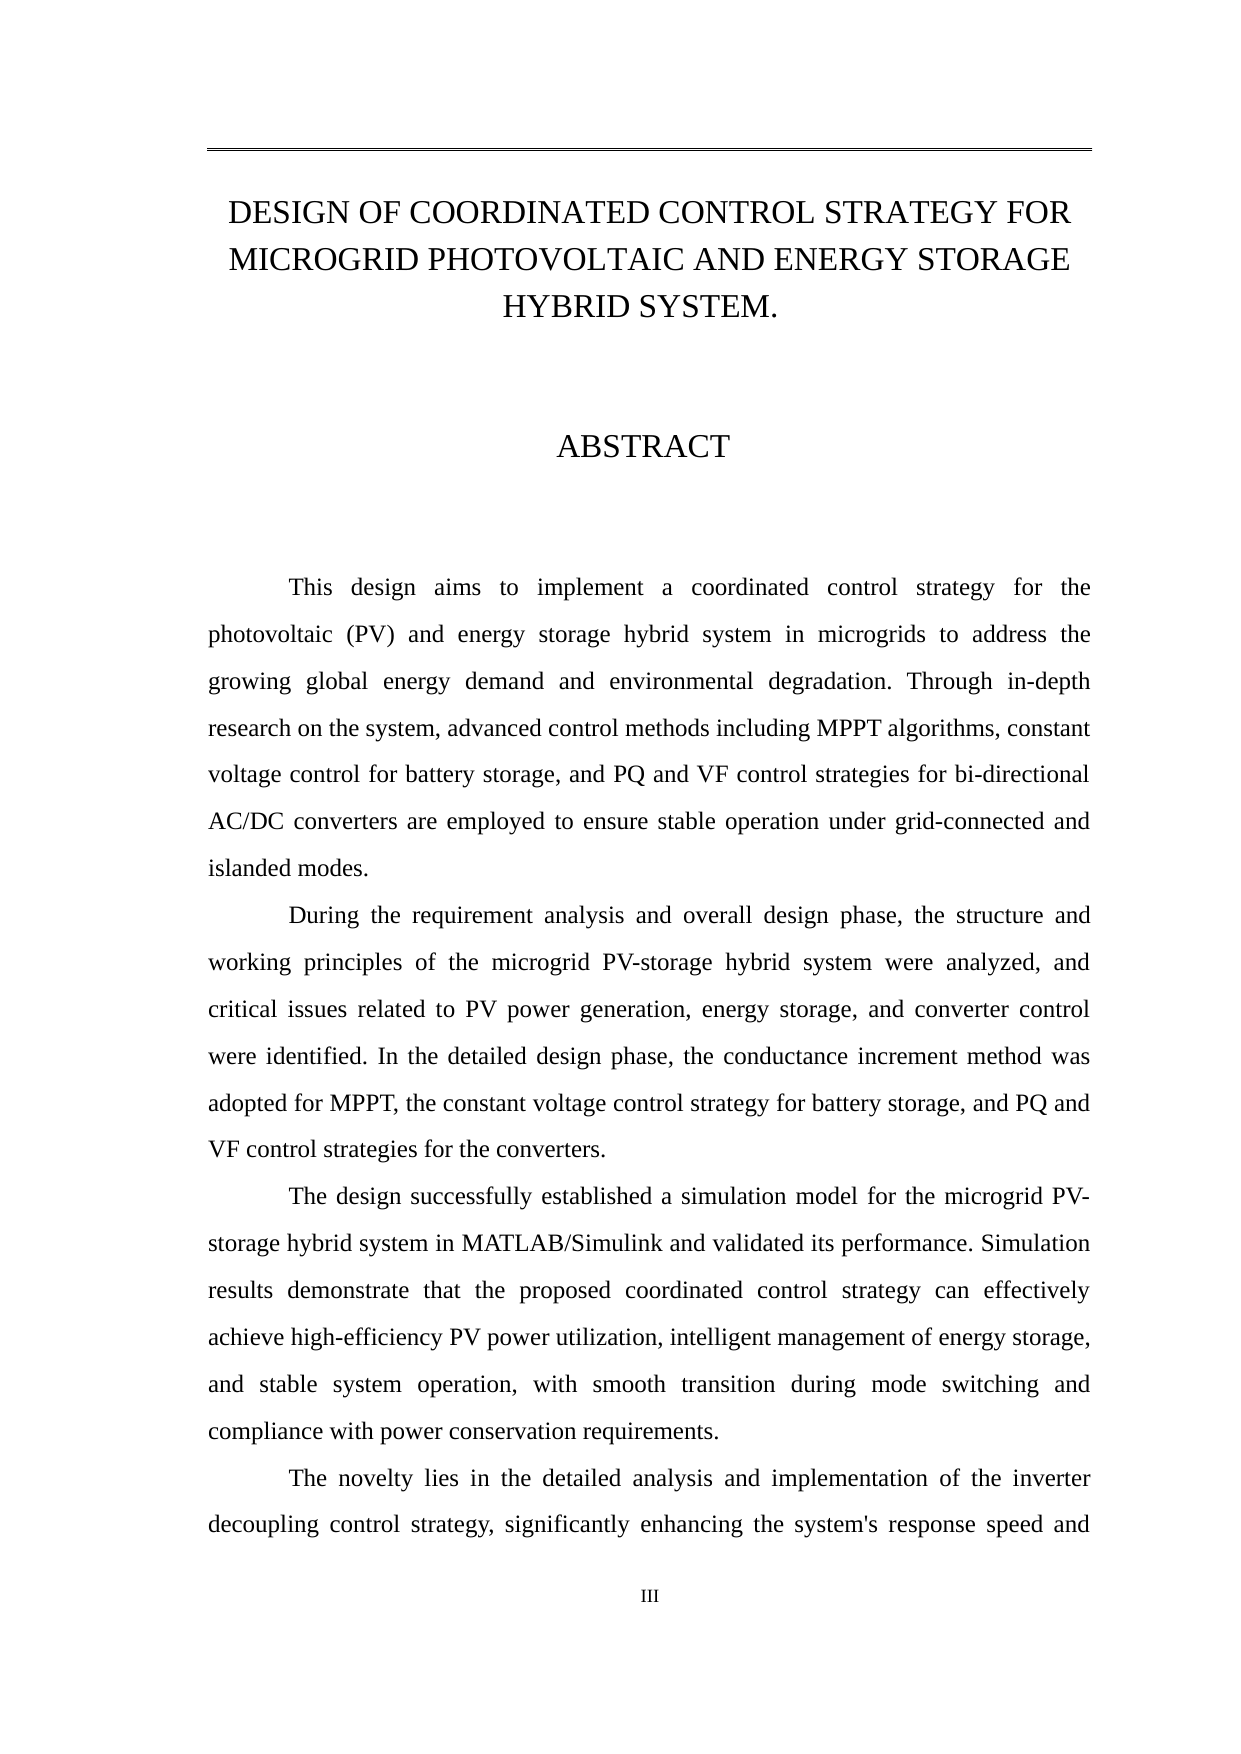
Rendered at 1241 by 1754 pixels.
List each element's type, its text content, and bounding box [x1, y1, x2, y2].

text ABSTRACT [208, 422, 1091, 469]
text DESIGN OF COORDINATED CONTROL STRATEGY FOR MICROGRID PHOTOVOLTAIC AND ENERGY STORAGE HYBRID SYSTEM. [208, 188, 1091, 329]
text During the requirement analysis and overall design phase, the structure and working principles of the microgrid PV-storage hybrid system were analyzed, and critical issues related to PV power generation, energy storage, and converter control were identified. In the detailed design phase, the conductance increment method was adopted for MPPT, the constant voltage control strategy for battery storage, and PQ and VF control strategies for the converters. [208, 891, 1091, 1172]
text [208, 1454, 1091, 1547]
text This design aims to implement a coordinated control strategy for the photovoltaic (PV) and energy storage hybrid system in microgrids to address the growing global energy demand and environmental degradation. Through in-depth research on the system, advanced control methods including MPPT algorithms, constant voltage control for battery storage, and PQ and VF control strategies for bi-directional AC/DC converters are employed to ensure stable operation under grid-connected and islanded modes. [208, 563, 1091, 891]
text The design successfully established a simulation model for the microgrid PV-storage hybrid system in MATLAB/Simulink and validated its performance. Simulation results demonstrate that the proposed coordinated control strategy can effectively achieve high-efficiency PV power utilization, intelligent management of energy storage, and stable system operation, with smooth transition during mode switching and compliance with power conservation requirements. [208, 1172, 1091, 1454]
